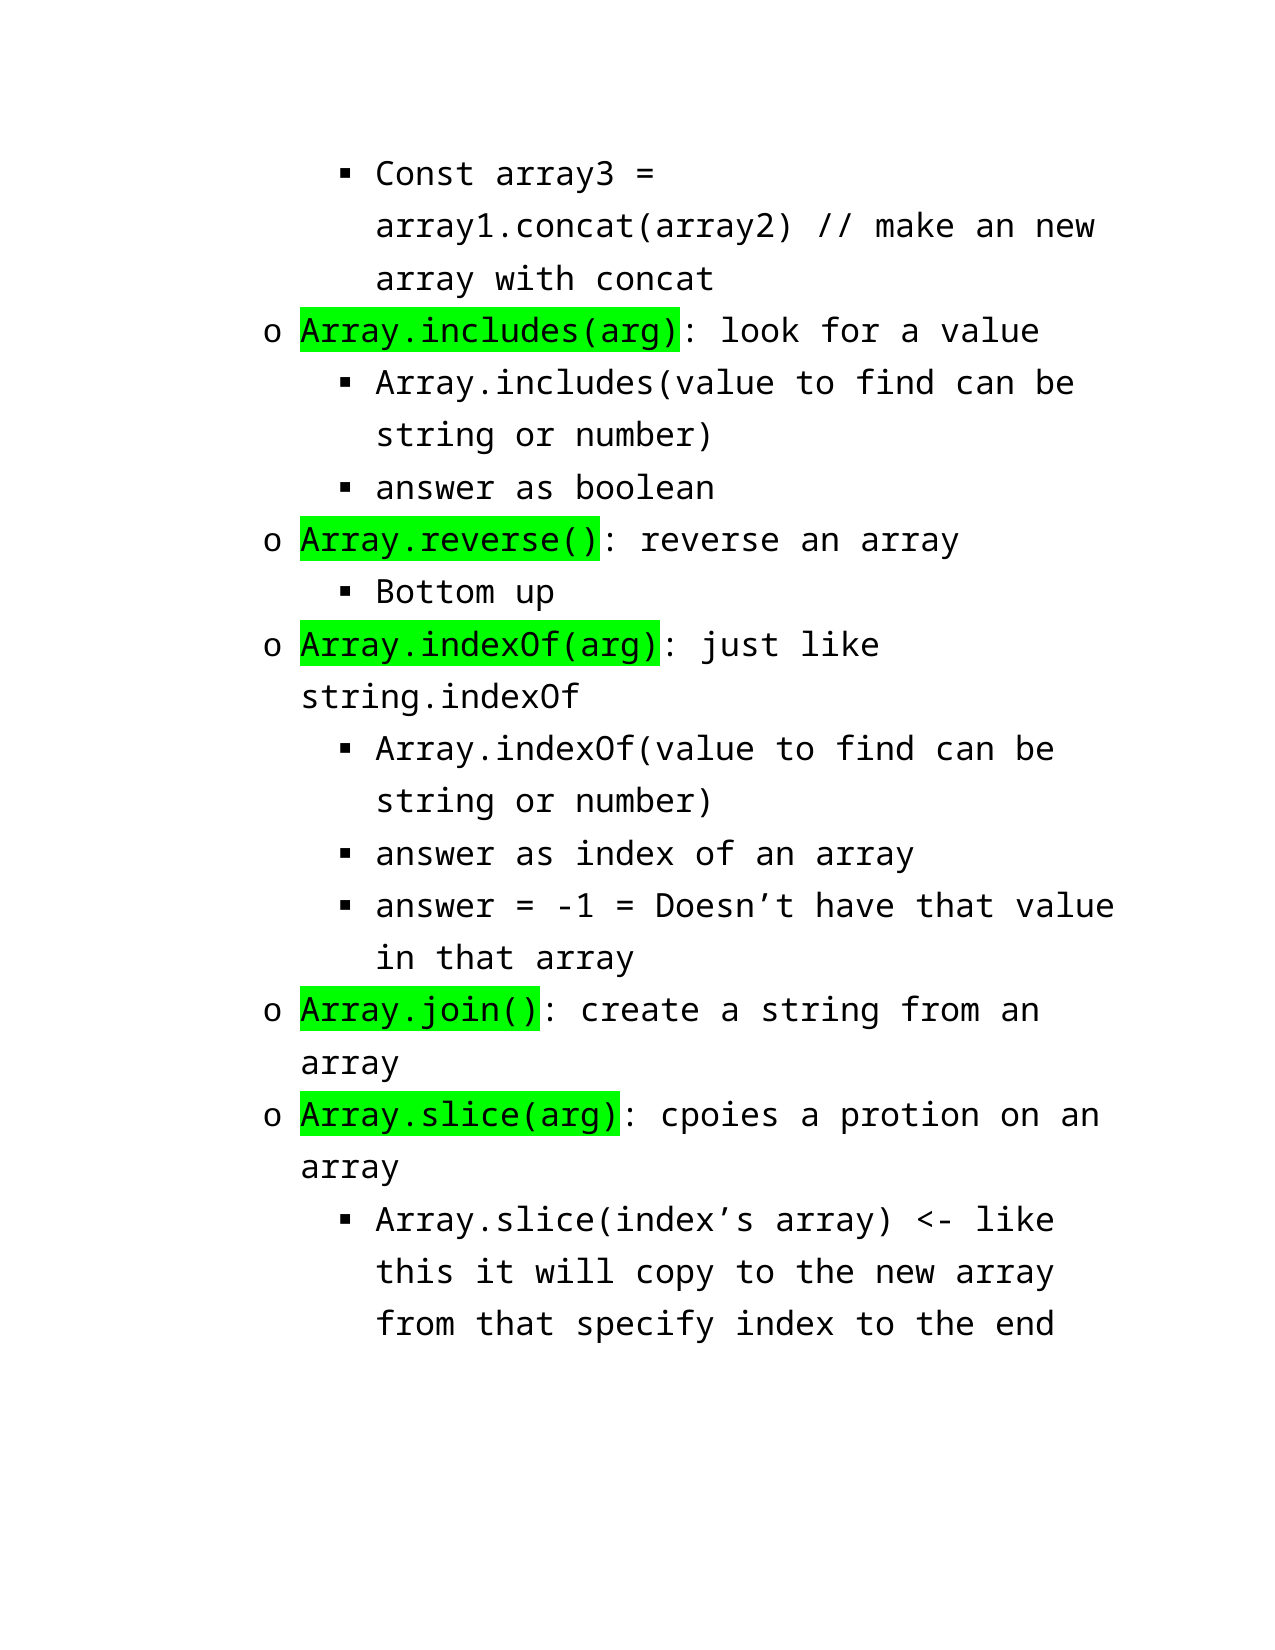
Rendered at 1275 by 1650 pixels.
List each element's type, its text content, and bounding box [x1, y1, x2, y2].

list Array.reverse(): reverse an array [600, 516, 1125, 561]
list answer as index of an array [337, 829, 1125, 875]
list Array.indexOf(value to find can be string or number) [337, 725, 1125, 823]
list Bottom up [337, 568, 1125, 613]
list answer = -1 = Doesn’t have that value in that array [337, 882, 1125, 979]
list Array.join(): create a string from an array [262, 986, 1125, 1084]
list Array.slice(arg): cpoies a protion on an array [262, 1091, 1125, 1188]
list Array.slice(index’s array) <- like this it will copy to the new array from that specify index to the end [337, 1195, 1125, 1345]
list Const array3 = array1.concat(array2) // make an new array with concat [337, 150, 1125, 300]
list Array.includes(arg): look for a value [680, 307, 1125, 352]
list answer as boolean [337, 463, 1125, 509]
list Array.includes(value to find can be string or number) [337, 359, 1125, 457]
list Array.indexOf(arg): just like string.indexOf [262, 620, 1125, 718]
